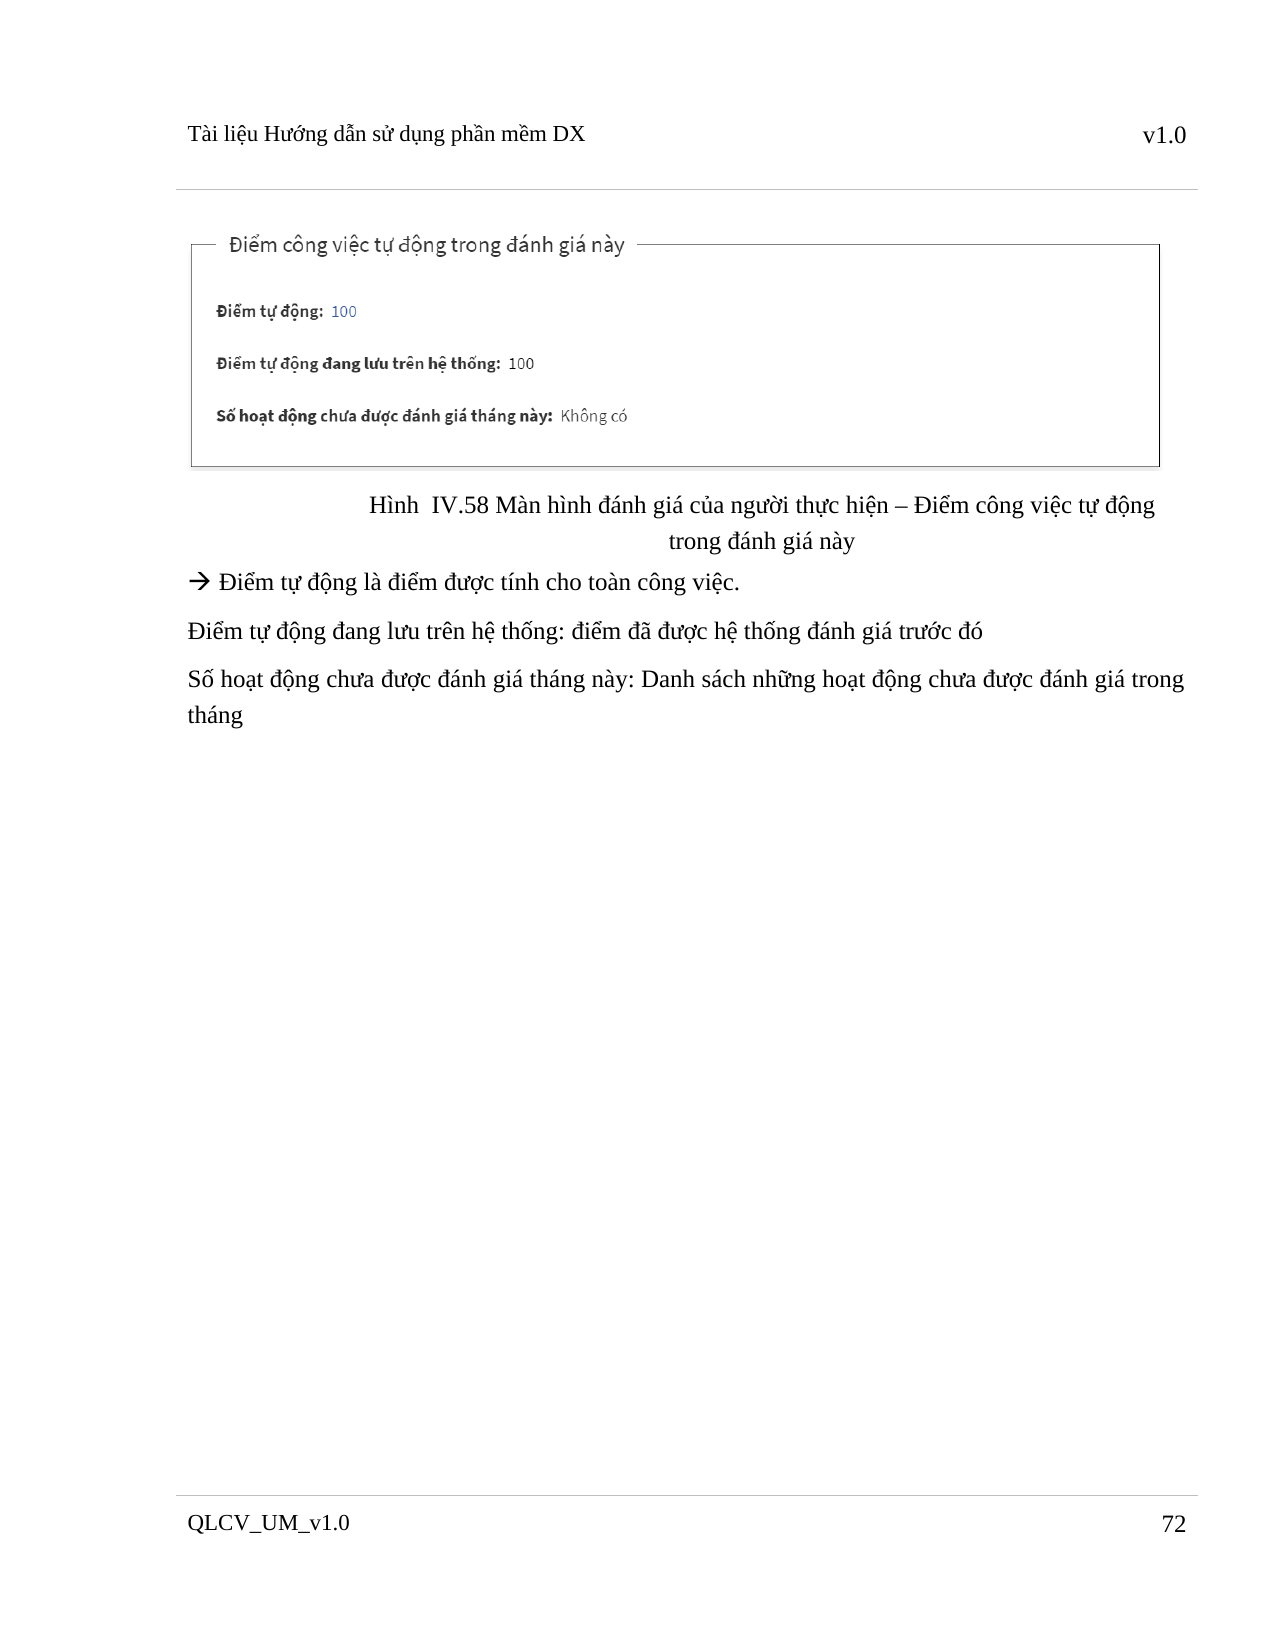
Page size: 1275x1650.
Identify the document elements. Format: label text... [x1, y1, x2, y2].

text Số hoạt động chưa được đánh giá tháng này: Danh sách những hoạt động chưa được đánh giá trong tháng [187, 664, 1186, 729]
text Điểm tự động đang lưu trên hệ thống: điểm đã được hệ thống đánh giá trước đó [187, 616, 1186, 644]
text Điểm tự động là điểm được tính cho toàn công việc. [187, 567, 1186, 596]
picture [187, 230, 1163, 471]
